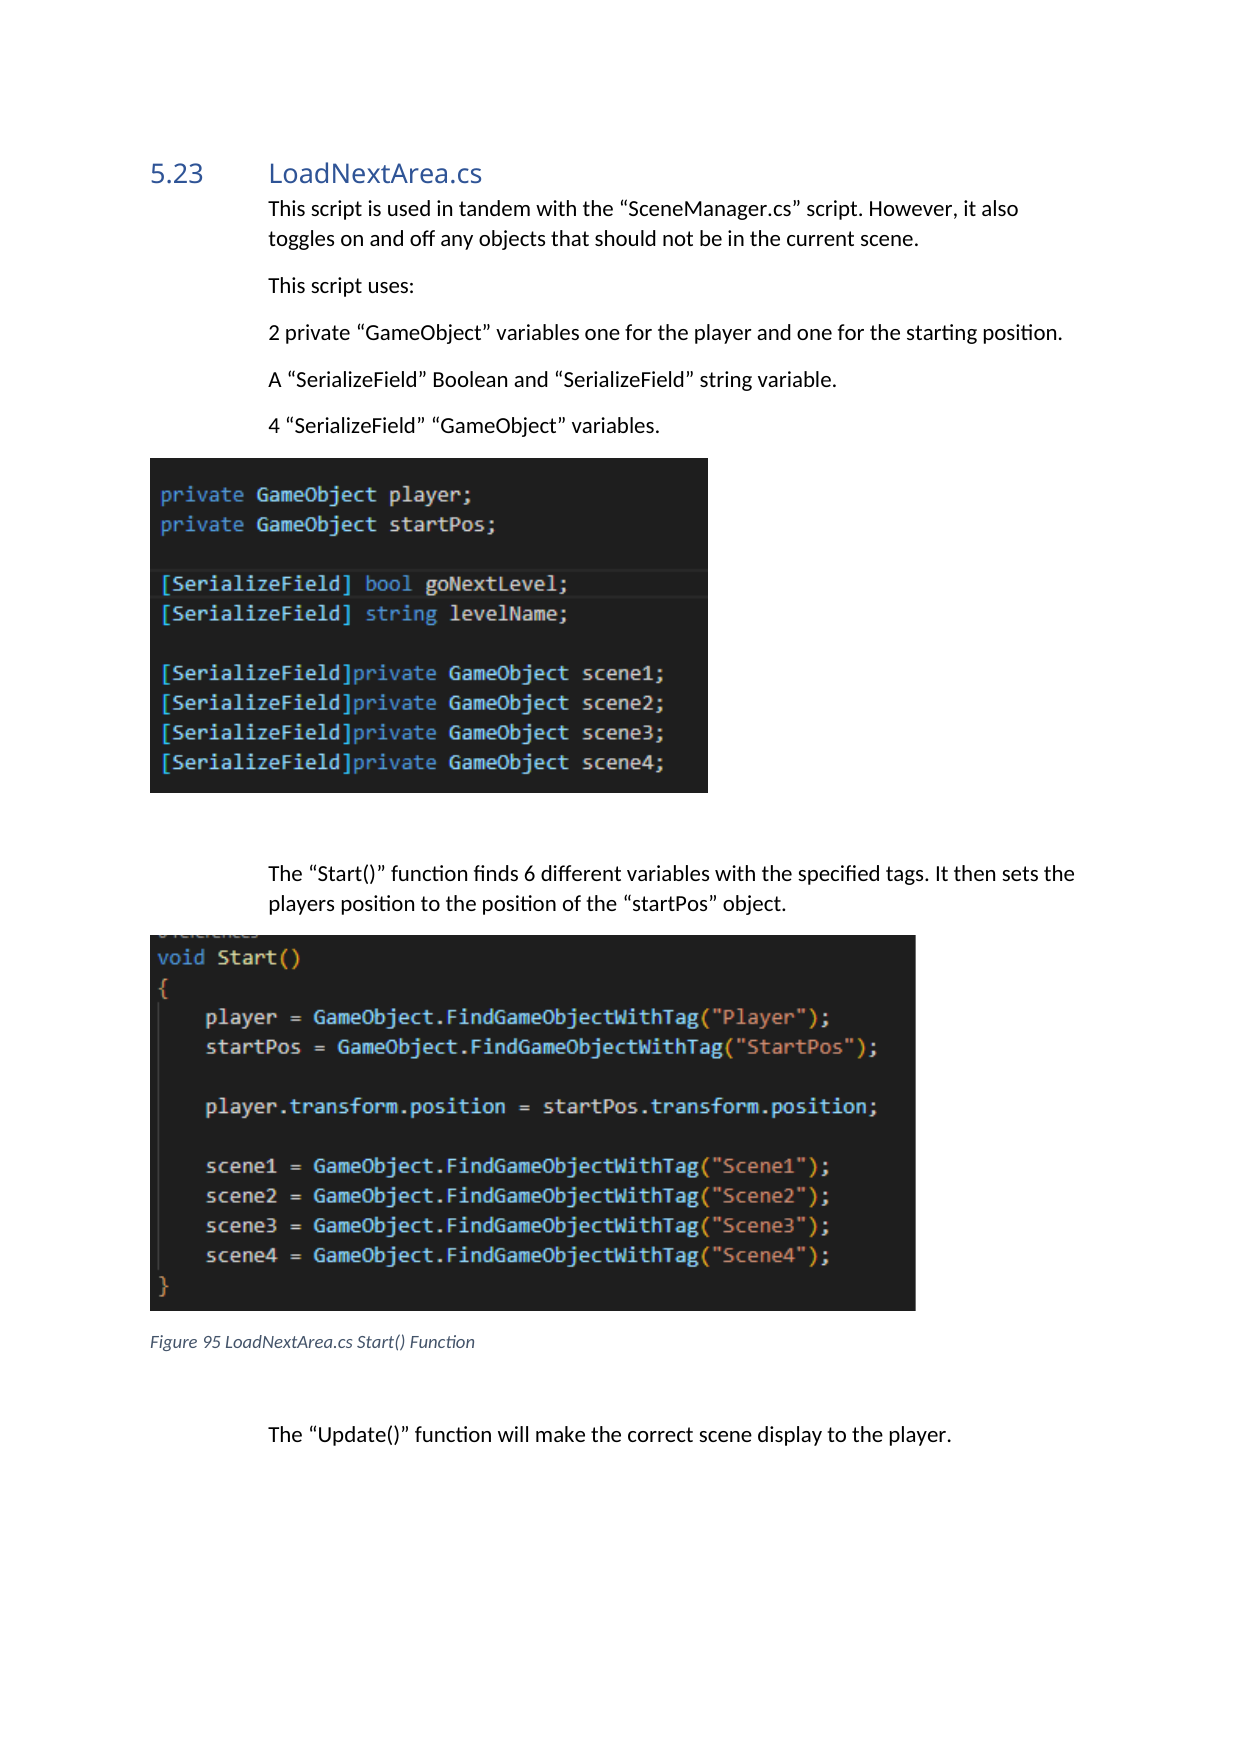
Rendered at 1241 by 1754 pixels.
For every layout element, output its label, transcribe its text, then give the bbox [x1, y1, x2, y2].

text A “SerializeField” Boolean and “SerializeField” string variable. [268, 365, 1090, 393]
text 4 “SerializeField” “GameObject” variables. [268, 412, 1090, 440]
text This script is used in tandem with the “SceneManager.cs” script. However, it also toggles on and off any objects that should not be in the current scene. [268, 194, 1090, 252]
picture [150, 458, 708, 793]
text The “Start()” function finds 6 different variables with the specified tags. It then sets the players position to the position of the “startPos” object. [268, 859, 1090, 917]
text This script uses: [268, 271, 1090, 299]
subtitle 5.23 LoadNextArea.cs [150, 154, 1090, 191]
text The “Update()” function will make the correct scene display to the player. [268, 1420, 1090, 1448]
picture [150, 935, 916, 1311]
text 2 private “GameObject” variables one for the player and one for the starting position. [268, 318, 1090, 346]
